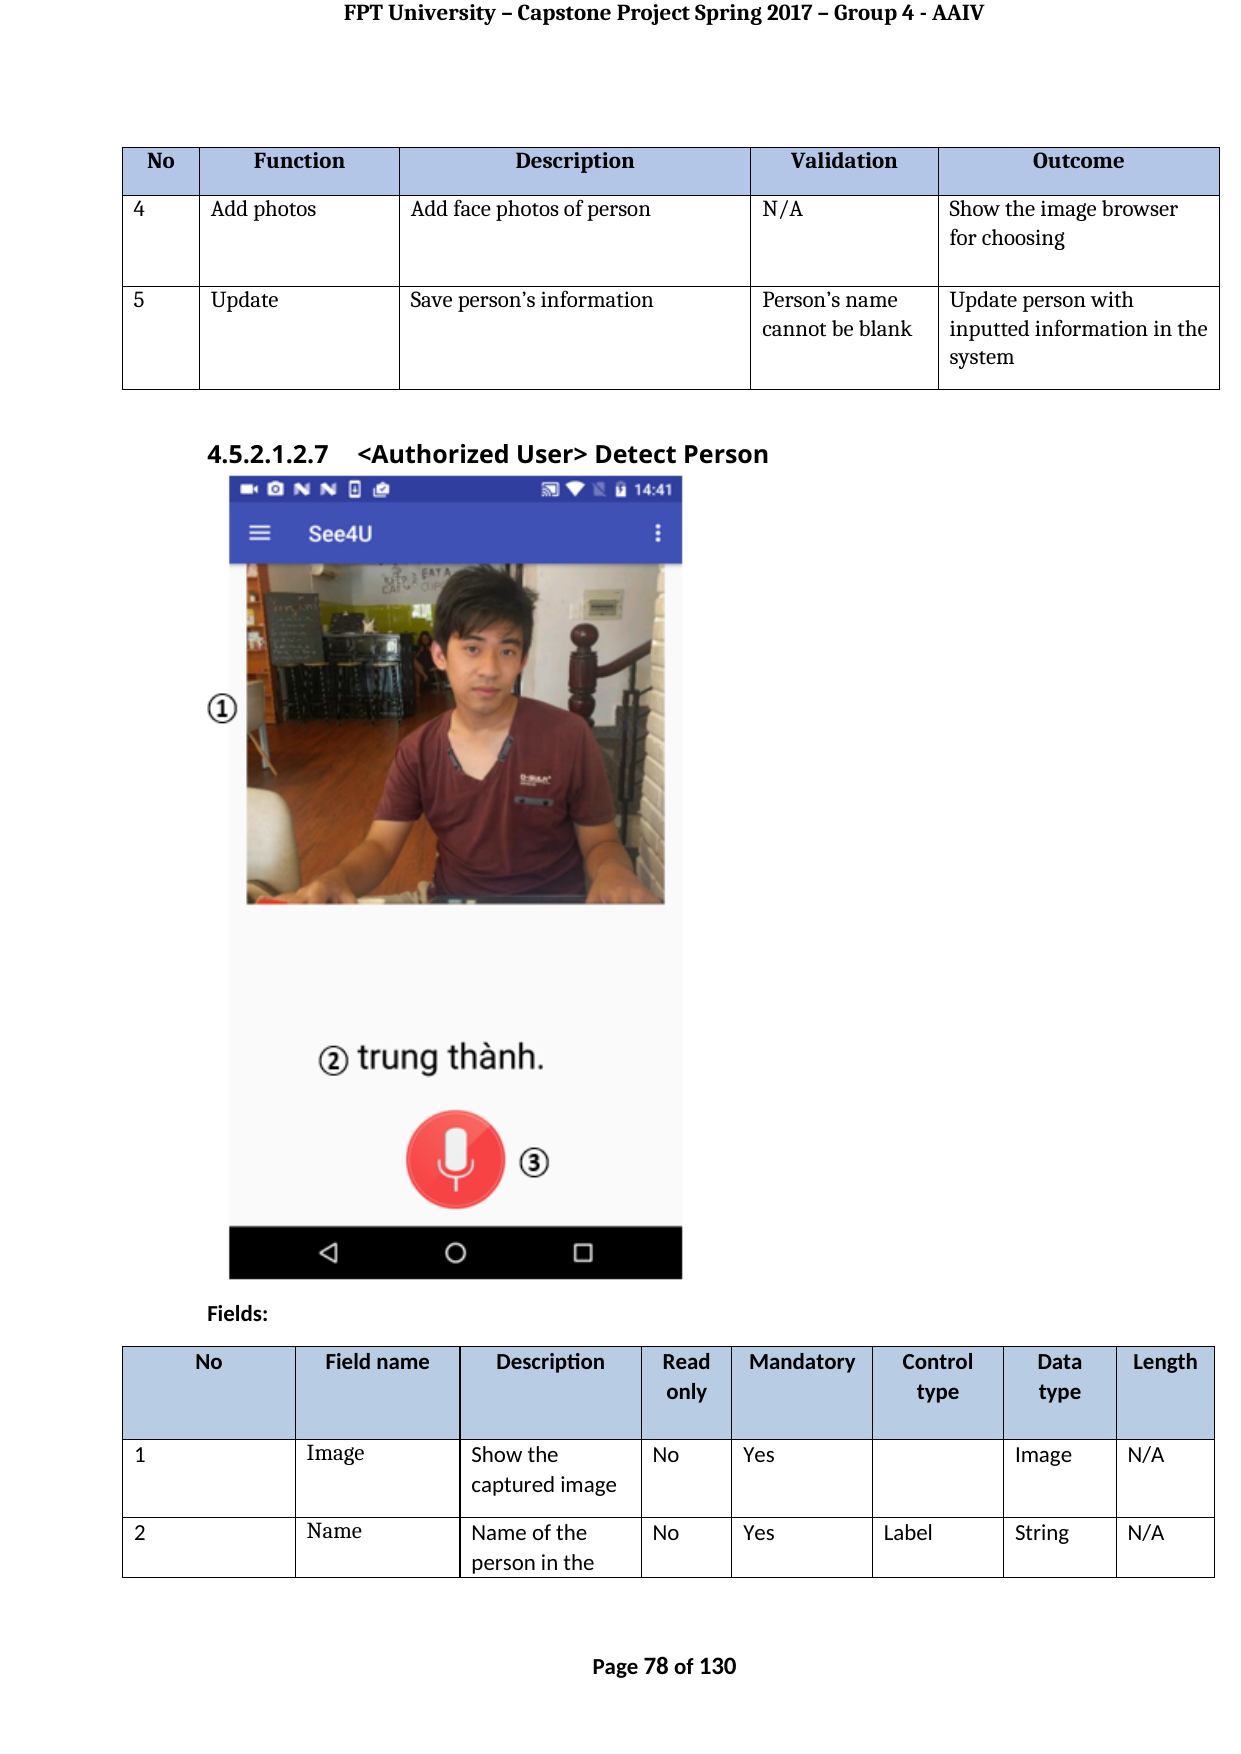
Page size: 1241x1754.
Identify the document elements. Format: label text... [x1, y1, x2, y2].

table_header Length [1117, 1347, 1214, 1439]
table_header Outcome [939, 148, 1219, 195]
table_header No [123, 148, 199, 195]
table_cell No [642, 1440, 731, 1517]
table_cell N/A [1117, 1440, 1214, 1517]
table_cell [461, 1518, 641, 1577]
table_cell Update person with inputted information in the system [939, 287, 1219, 389]
table_header Description [400, 148, 750, 195]
table_header Validation [751, 148, 938, 195]
text Fields: [207, 1299, 1122, 1327]
table_cell Show the captured image [461, 1440, 641, 1517]
table_header Description [461, 1347, 641, 1439]
table_header Function [200, 148, 399, 195]
table_cell N/A [751, 196, 938, 286]
table_cell Yes [732, 1440, 872, 1517]
table_cell [873, 1440, 1003, 1517]
table_cell Show the image browser for choosing [939, 196, 1219, 286]
table_cell Add photos [200, 196, 399, 286]
table_header Data type [1004, 1347, 1116, 1439]
table_cell Update [200, 287, 399, 389]
table_cell Name [296, 1518, 459, 1577]
table_cell Label [873, 1518, 1003, 1577]
table_cell Image [296, 1440, 459, 1517]
table_cell Save person’s information [400, 287, 750, 389]
table_cell Image [1004, 1440, 1116, 1517]
table_cell 1 [123, 1440, 295, 1517]
table_header Read only [642, 1347, 731, 1439]
table_cell 2 [123, 1518, 295, 1577]
table_cell No [642, 1518, 731, 1577]
table_cell Yes [732, 1518, 872, 1577]
table_cell 4 [123, 196, 199, 286]
table_header Mandatory [732, 1347, 872, 1439]
table_cell Add face photos of person [400, 196, 750, 286]
table_cell 5 [123, 287, 199, 389]
table_cell N/A [1117, 1518, 1214, 1577]
table_cell Person’s name cannot be blank [751, 287, 938, 389]
subtitle <Authorized User> Detect Person [207, 437, 1122, 471]
table_header Control type [873, 1347, 1003, 1439]
table_header No [123, 1347, 295, 1439]
table_cell String [1004, 1518, 1116, 1577]
picture [207, 473, 684, 1281]
table_header Field name [296, 1347, 459, 1439]
